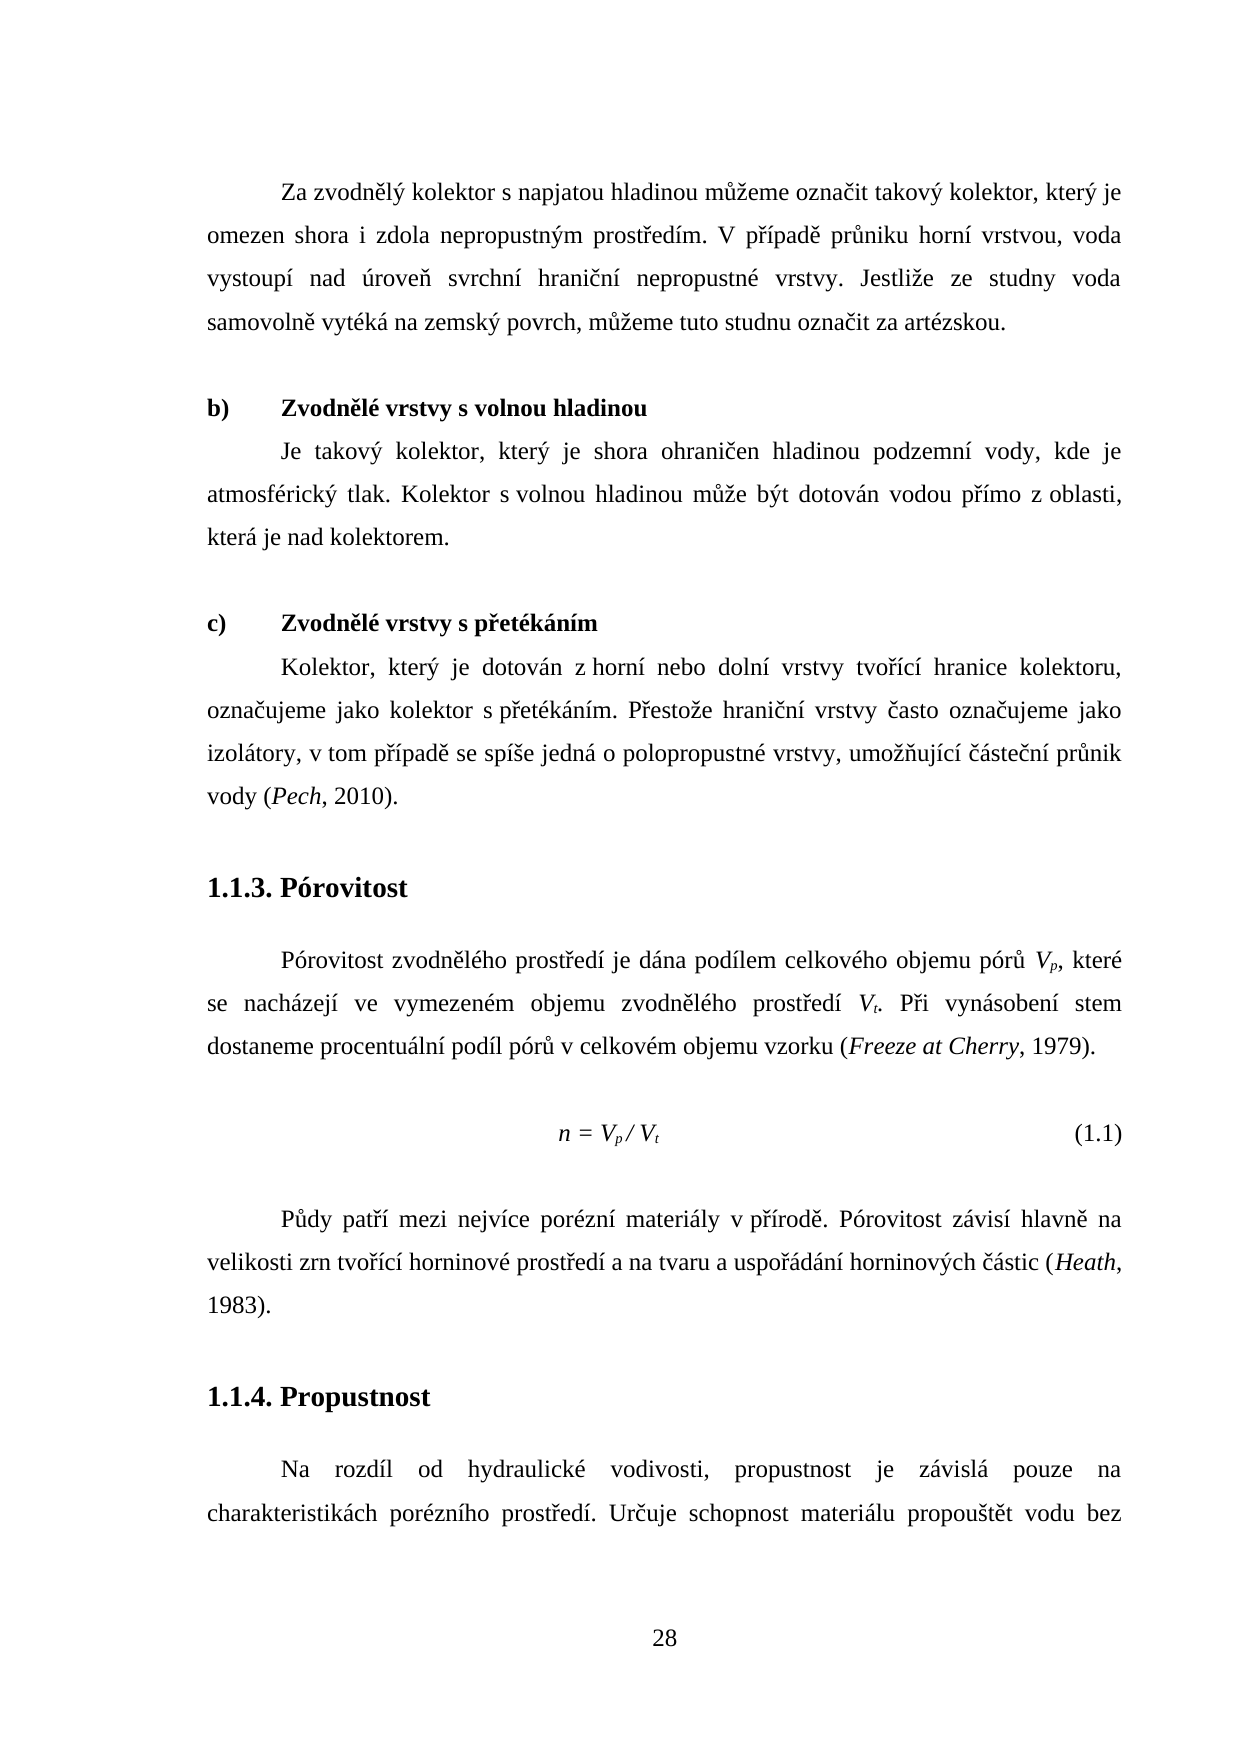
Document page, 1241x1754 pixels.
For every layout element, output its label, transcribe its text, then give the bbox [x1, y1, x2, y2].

list Kolektor, který je dotován z horní nebo dolní vrstvy tvořící hranice kolektoru, označujeme jako kolektor s přetékáním. Přestože hraniční vrstvy často označujeme jako izolátory, v tom případě se spíše jedná o polopropustné vrstvy, umožňující částeční průnik vody (Pech, 2010). [207, 652, 1122, 810]
subtitle 1.1.3. Pórovitost [207, 870, 1122, 903]
list Zvodnělé vrstvy s přetékáním [207, 608, 1122, 637]
list Za zvodnělý kolektor s napjatou hladinou můžeme označit takový kolektor, který je omezen shora i zdola nepropustným prostředím. V případě průniku horní vrstvou, voda vystoupí nad úroveň svrchní hraniční nepropustné vrstvy. Jestliže ze studny voda samovolně vytéká na zemský povrch, můžeme tuto studnu označit za artézskou. [207, 177, 1122, 335]
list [207, 1454, 1122, 1526]
list n = Vp / Vt (1.1) [207, 1118, 1122, 1146]
list Půdy patří mezi nejvíce porézní materiály v přírodě. Pórovitost závisí hlavně na velikosti zrn tvořící horninové prostředí a na tvaru a uspořádání horninových částic (Heath, 1983). [207, 1204, 1122, 1319]
list Pórovitost zvodnělého prostředí je dána podílem celkového objemu pórů Vp, které se nacházejí ve vymezeném objemu zvodnělého prostředí Vt. Při vynásobení stem dostaneme procentuální podíl pórů v celkovém objemu vzorku (Freeze at Cherry, 1979). [207, 945, 1122, 1060]
list Zvodnělé vrstvy s volnou hladinou [207, 393, 1122, 422]
subtitle 1.1.4. Propustnost [207, 1379, 1122, 1413]
list Je takový kolektor, který je shora ohraničen hladinou podzemní vody, kde je atmosférický tlak. Kolektor s volnou hladinou může být dotován vodou přímo z oblasti, která je nad kolektorem. [207, 436, 1122, 551]
